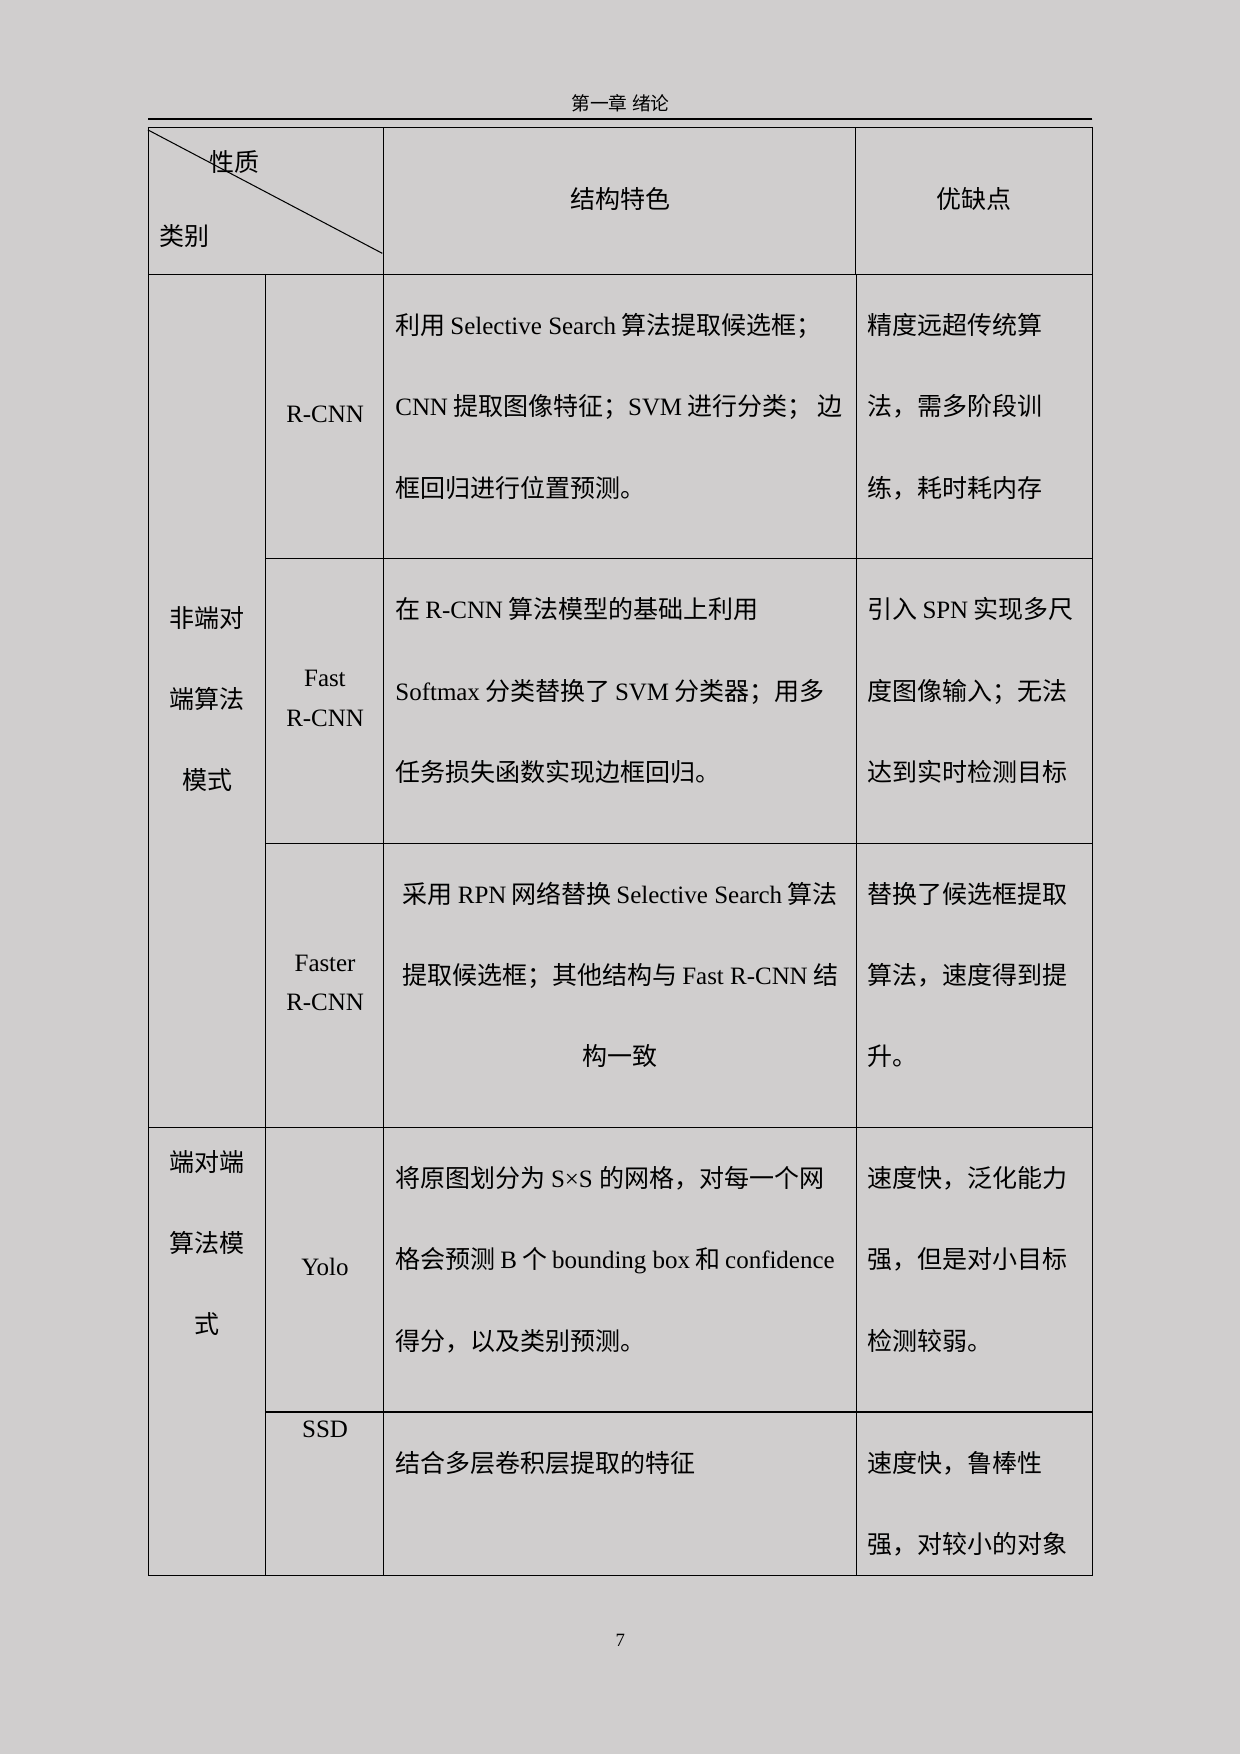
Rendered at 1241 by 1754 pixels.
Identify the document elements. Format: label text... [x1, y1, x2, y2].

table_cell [857, 1413, 1092, 1575]
table_header 性质 类别 [149, 128, 383, 252]
table_cell 端对端算法模式 [149, 1128, 265, 1575]
table_cell 引入SPN实现多尺度图像输入；无法达到实时检测目标 [857, 559, 1092, 843]
table_cell Fast R-CNN [266, 559, 383, 843]
table_cell 替换了候选框提取算法，速度得到提升。 [857, 844, 1092, 1127]
table_cell 精度远超传统算法，需多阶段训练，耗时耗内存 [857, 275, 1092, 558]
table_header 结构特色 [384, 128, 855, 274]
table_cell 采用RPN网络替换Selective Search算法提取候选框；其他结构与Fast R-CNN结构一致 [384, 844, 856, 1127]
table_cell Faster R-CNN [266, 844, 383, 1127]
table_header 性质 类别 [149, 132, 383, 274]
table_cell 利用Selective Search算法提取候选框；CNN提取图像特征；SVM进行分类； 边框回归进行位置预测。 [384, 275, 856, 558]
table_cell 将原图划分为 S×S 的网格，对每一个网格会预测B个bounding box和confidence得分，以及类别预测。 [384, 1128, 856, 1411]
table_cell Yolo [266, 1128, 383, 1411]
table_cell R-CNN [266, 275, 383, 558]
table_cell 在R-CNN算法模型的基础上利用Softmax分类替换了SVM分类器；用多任务损失函数实现边框回归。 [384, 559, 856, 843]
table_cell SSD [266, 1413, 383, 1575]
table_header 优缺点 [856, 128, 1092, 274]
table_cell 速度快，泛化能力强，但是对小目标检测较弱。 [857, 1128, 1092, 1411]
table_cell 非端对端算法模式 [149, 275, 265, 1127]
table_cell 结合多层卷积层提取的特征 [384, 1413, 856, 1575]
